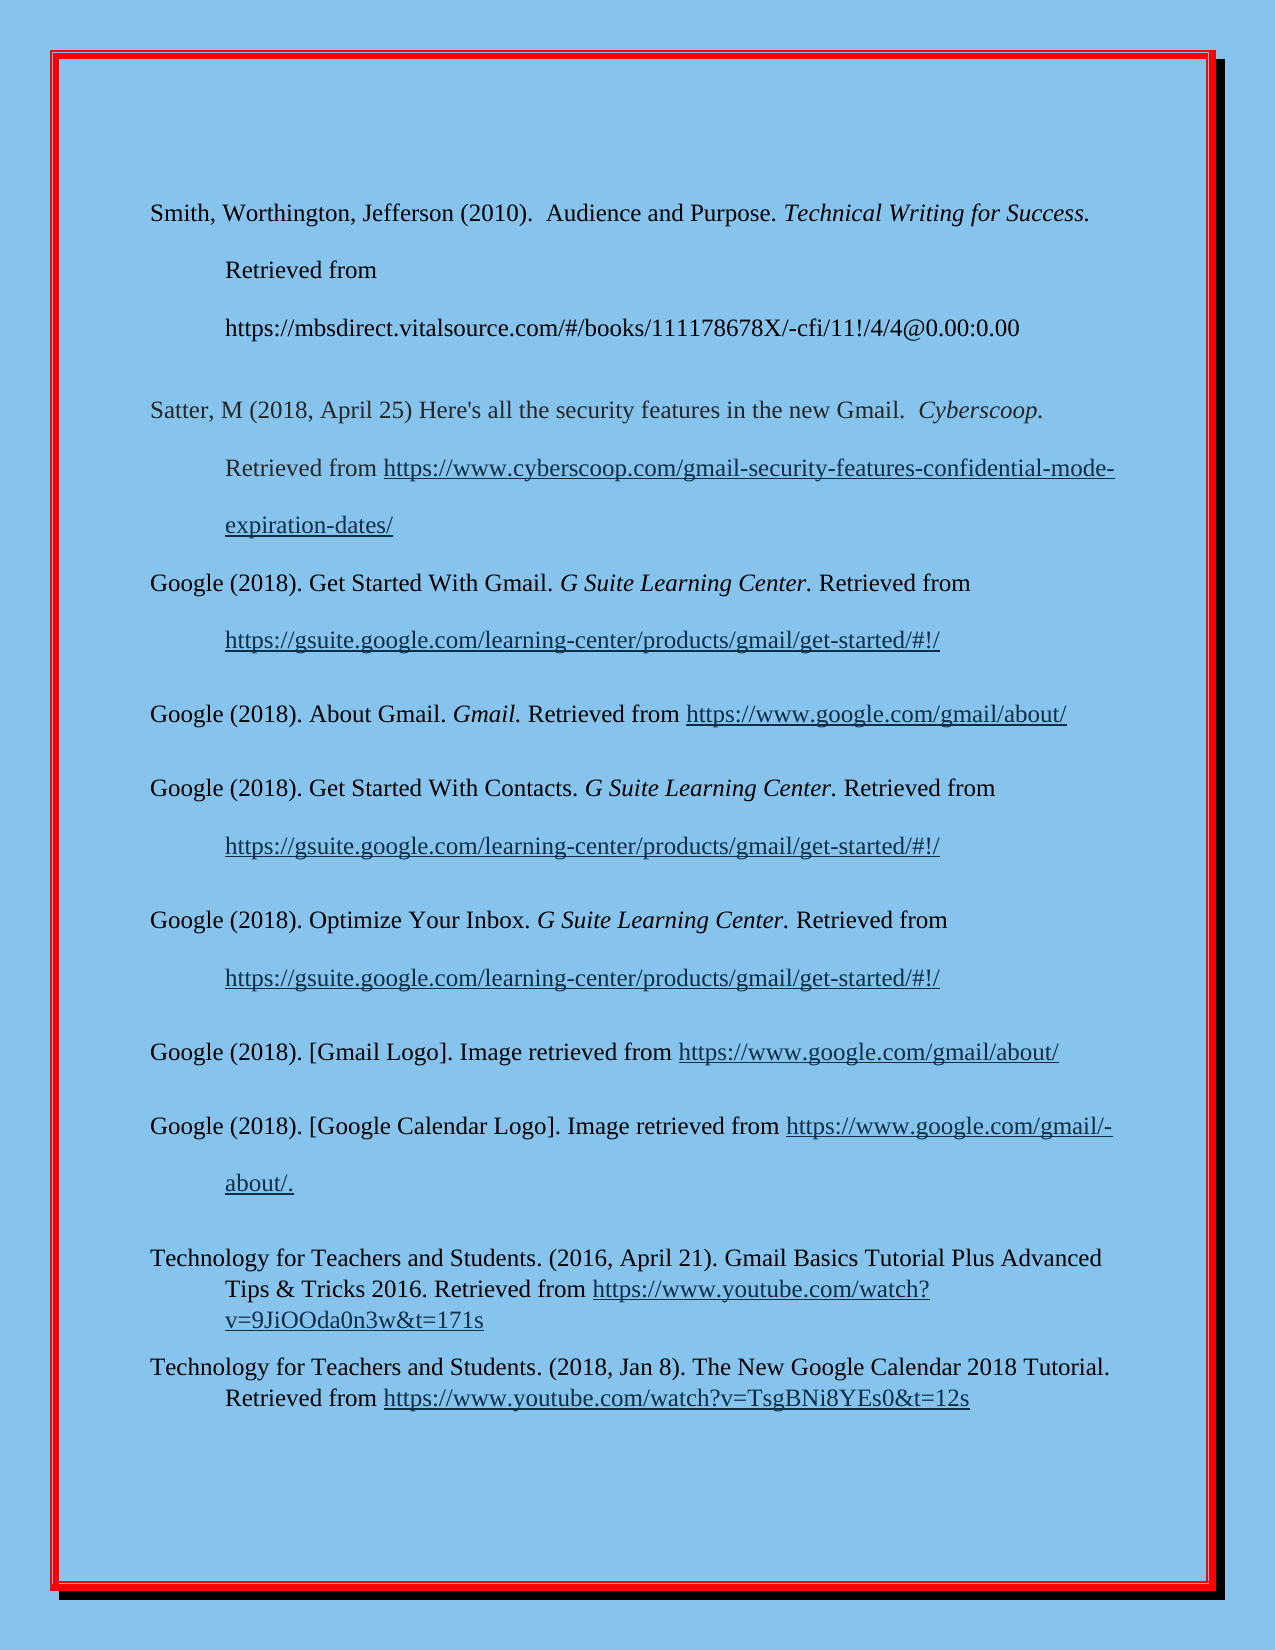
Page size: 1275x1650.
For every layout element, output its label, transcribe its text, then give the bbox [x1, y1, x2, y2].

text Smith, Worthington, Jefferson (2010). Audience and Purpose. Technical Writing for Success. Retrieved from https://mbsdirect.vitalsource.com/#/books/111178678X/-cfi/11!/4/4@0.00:0.00 [150, 198, 1116, 341]
text Technology for Teachers and Students. (2018, Jan 8). The New Google Calendar 2018 Tutorial. Retrieved from https://www.youtube.com/watch?v=TsgBNi8YEs0&t=12s [150, 1352, 1116, 1412]
text Google (2018). [Google Calendar Logo]. Image retrieved from https://www.google.com/gmail/-about/. [150, 1111, 1116, 1197]
text Google (2018). Optimize Your Inbox. G Suite Learning Center. Retrieved from https://gsuite.google.com/learning-center/products/gmail/get-started/#!/ [150, 905, 1116, 991]
text Google (2018). Get Started With Gmail. G Suite Learning Center. Retrieved from https://gsuite.google.com/learning-center/products/gmail/get-started/#!/ [150, 568, 1116, 654]
text Technology for Teachers and Students. (2016, April 21). Gmail Basics Tutorial Plus Advanced Tips & Tricks 2016. Retrieved from https://www.youtube.com/watch?v=9JiOOda0n3w&t=171s [150, 1243, 1116, 1333]
text Google (2018). Get Started With Contacts. G Suite Learning Center. Retrieved from https://gsuite.google.com/learning-center/products/gmail/get-started/#!/ [150, 773, 1116, 860]
text Google (2018). About Gmail. Gmail. Retrieved from https://www.google.com/gmail/about/ [150, 699, 1116, 728]
subtitle Satter, M (2018, April 25) Here's all the security features in the new Gmail. Cyberscoop. Retrieved from https://www.cyberscoop.com/gmail-security-features-confidential-mode-expiration-dates/ [150, 395, 1116, 539]
text Google (2018). [Gmail Logo]. Image retrieved from https://www.google.com/gmail/about/ [150, 1037, 1116, 1066]
